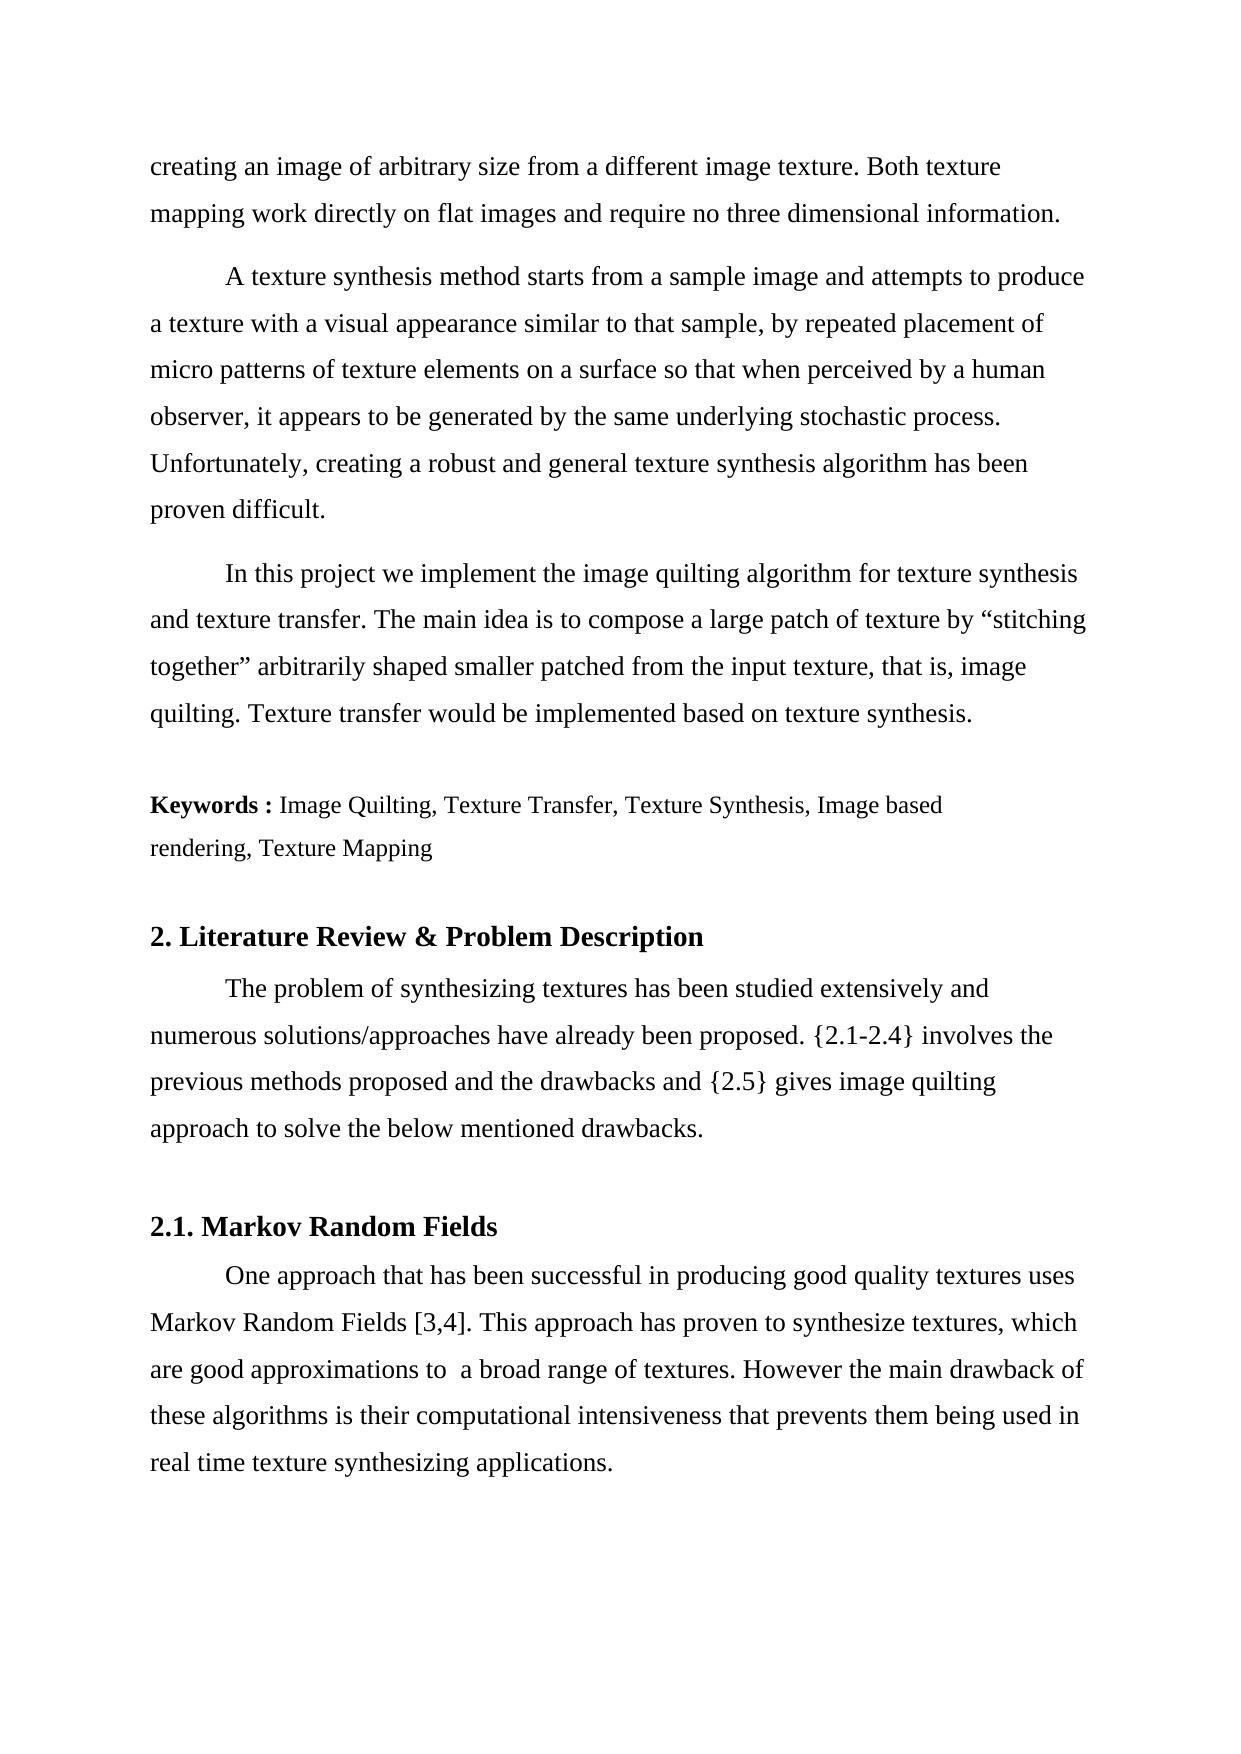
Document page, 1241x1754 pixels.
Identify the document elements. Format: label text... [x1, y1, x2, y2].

text A texture synthesis method starts from a sample image and attempts to produce a texture with a visual appearance similar to that sample, by repeated placement of micro patterns of texture elements on a surface so that when perceived by a human observer, it appears to be generated by the same underlying stochastic process. Unfortunately, creating a robust and general texture synthesis algorithm has been proven difficult. [150, 260, 1090, 524]
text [150, 150, 1090, 228]
text 2. Literature Review & Problem Description [150, 919, 1090, 953]
text 2.1. Markov Random Fields [150, 1209, 1090, 1243]
text One approach that has been successful in producing good quality textures uses Markov Random Fields [3,4]. This approach has proven to synthesize textures, which are good approximations to a broad range of textures. However the main drawback of these algorithms is their computational intensiveness that prevents them being used in real time texture synthesizing applications. [150, 1259, 1090, 1477]
text Keywords : Image Quilting, Texture Transfer, Texture Synthesis, Image based rendering, Texture Mapping [150, 790, 1090, 862]
text In this project we implement the image quilting algorithm for texture synthesis and texture transfer. The main idea is to compose a large patch of texture by “stitching together” arbitrarily shaped smaller patched from the input texture, that is, image quilting. Texture transfer would be implemented based on texture synthesis. [150, 557, 1090, 728]
text The problem of synthesizing textures has been studied extensively and numerous solutions/approaches have already been proposed. {2.1-2.4} involves the previous methods proposed and the drawbacks and {2.5} gives image quilting approach to solve the below mentioned drawbacks. [150, 972, 1090, 1143]
